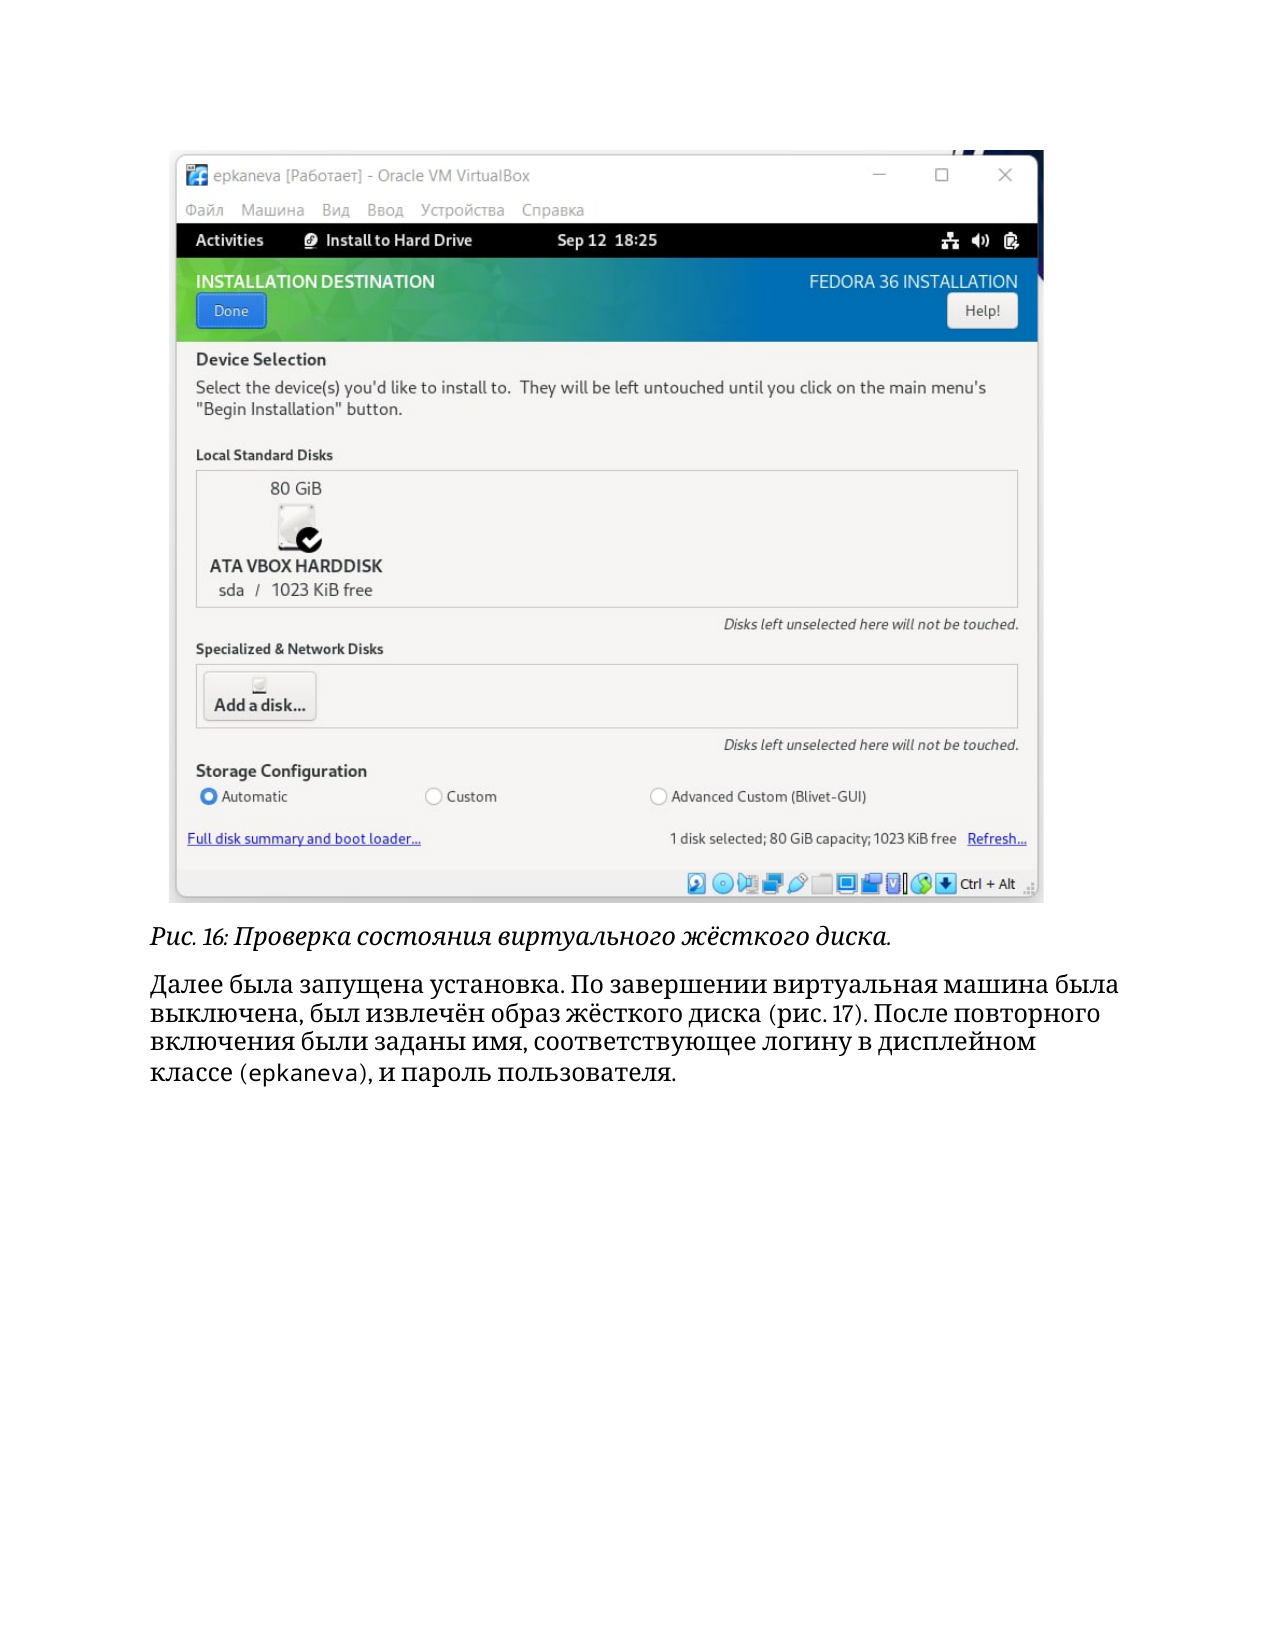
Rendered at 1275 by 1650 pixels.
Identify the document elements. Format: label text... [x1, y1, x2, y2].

picture [168, 150, 1044, 903]
text Рис. 16: Проверка состояния виртуального жёсткого диска. [150, 923, 1125, 952]
text Далее была запущена установка. По завершении виртуальная машина была выключена, был извлечён образ жёсткого диска (рис. 17). После повторного включения были заданы имя, соответствующее логину в дисплейном классе (epkaneva), и пароль пользователя. [150, 971, 1125, 1088]
